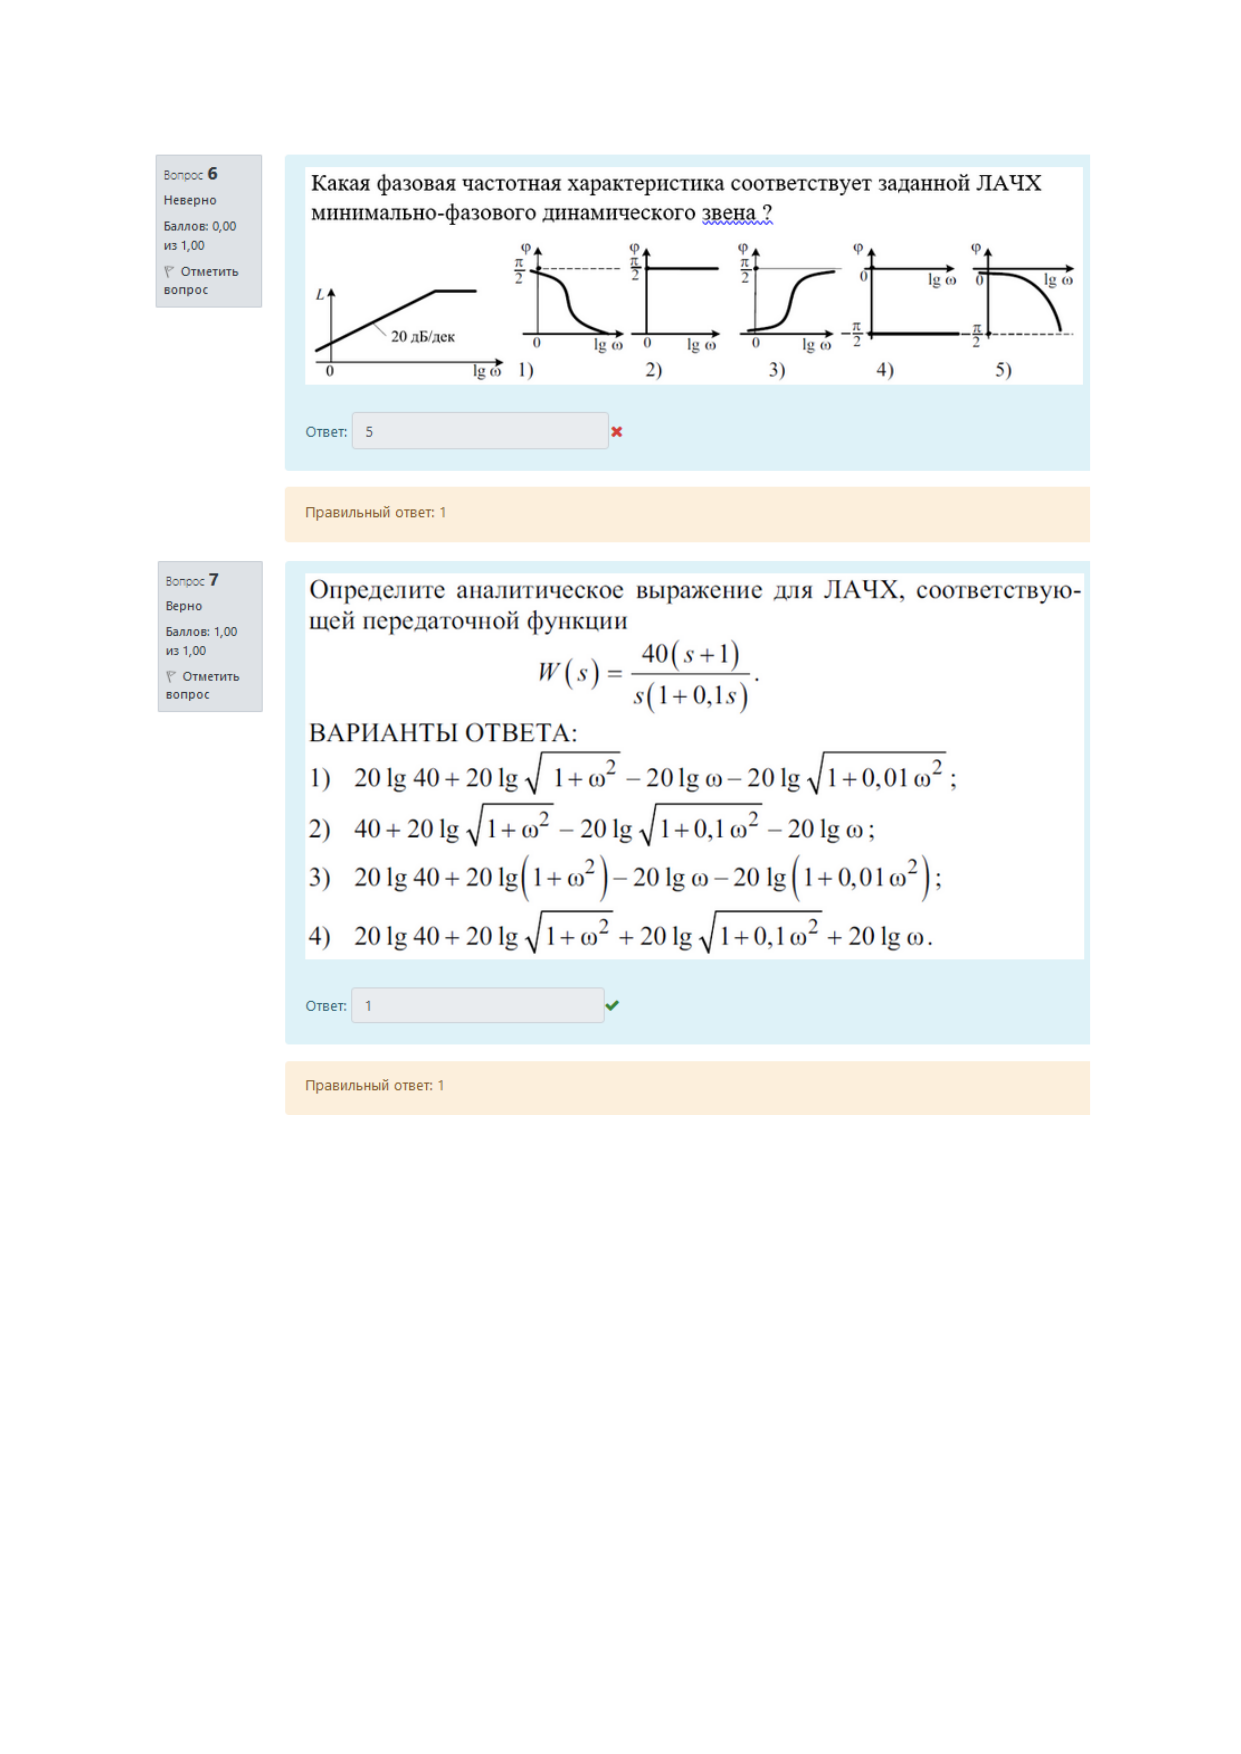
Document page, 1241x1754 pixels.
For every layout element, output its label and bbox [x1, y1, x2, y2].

picture [150, 551, 1091, 1115]
picture [150, 150, 1091, 548]
